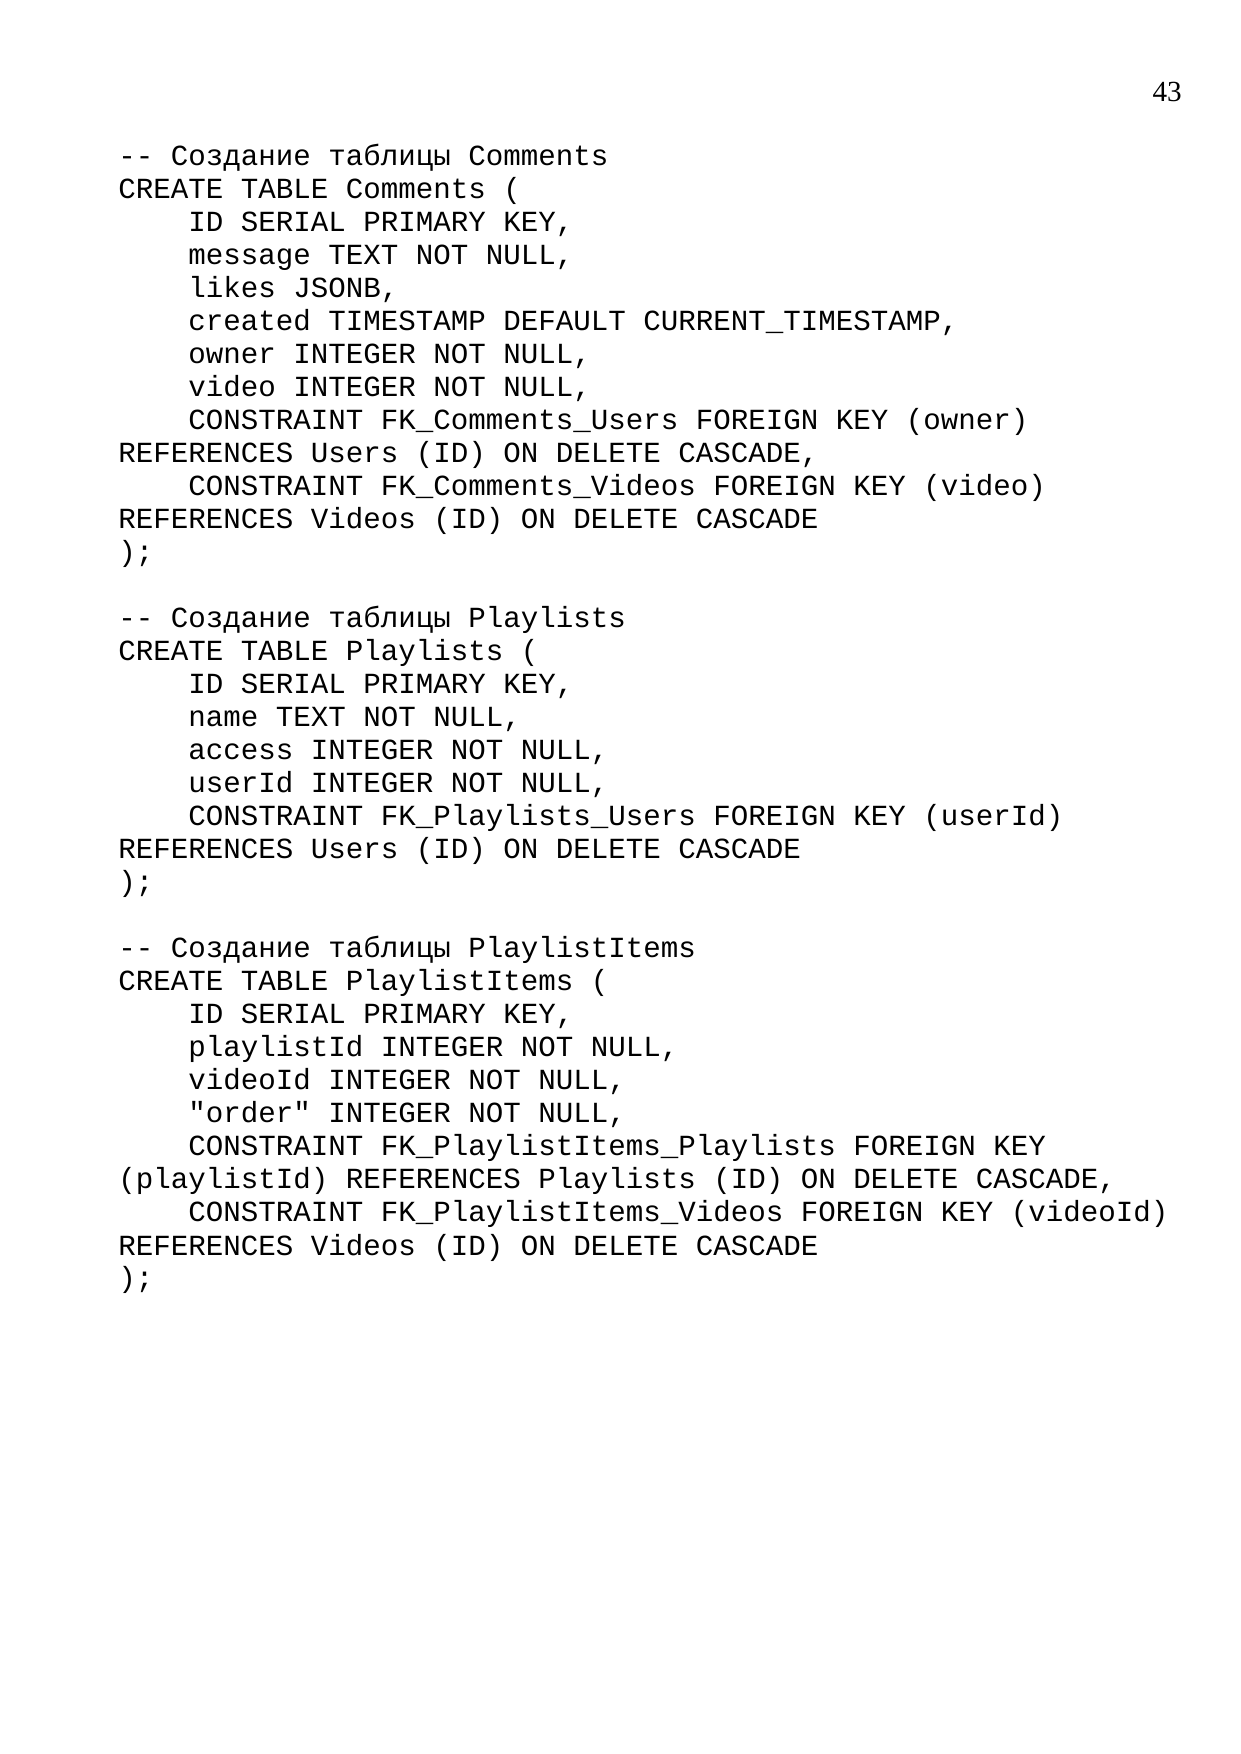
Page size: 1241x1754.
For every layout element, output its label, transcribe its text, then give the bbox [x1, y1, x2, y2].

text CONSTRAINT FK_Comments_Videos FOREIGN KEY (video) REFERENCES Videos (ID) ON DELETE CASCADE [118, 471, 1181, 537]
text ID SERIAL PRIMARY KEY, [118, 207, 1181, 240]
text CONSTRAINT FK_Playlists_Users FOREIGN KEY (userId) REFERENCES Users (ID) ON DELETE CASCADE [118, 801, 1181, 867]
text owner INTEGER NOT NULL, [118, 339, 1181, 372]
text message TEXT NOT NULL, [118, 240, 1181, 273]
text CREATE TABLE Playlists ( [118, 636, 1181, 669]
text ); [118, 1264, 1181, 1297]
text CREATE TABLE PlaylistItems ( [118, 966, 1181, 999]
text video INTEGER NOT NULL, [118, 372, 1181, 405]
text playlistId INTEGER NOT NULL, [118, 1032, 1181, 1066]
text likes JSONB, [118, 273, 1181, 306]
text CONSTRAINT FK_PlaylistItems_Videos FOREIGN KEY (videoId) REFERENCES Videos (ID) ON DELETE CASCADE [118, 1198, 1181, 1264]
text ID SERIAL PRIMARY KEY, [118, 999, 1181, 1032]
text ); [118, 867, 1181, 900]
text CONSTRAINT FK_PlaylistItems_Playlists FOREIGN KEY (playlistId) REFERENCES Playlists (ID) ON DELETE CASCADE, [118, 1132, 1181, 1198]
text -- Создание таблицы PlaylistItems [118, 933, 1181, 966]
text -- Создание таблицы Comments [118, 141, 1181, 174]
text ID SERIAL PRIMARY KEY, [118, 669, 1181, 702]
text CONSTRAINT FK_Comments_Users FOREIGN KEY (owner) REFERENCES Users (ID) ON DELETE CASCADE, [118, 405, 1181, 471]
text CREATE TABLE Comments ( [118, 174, 1181, 207]
text access INTEGER NOT NULL, [118, 735, 1181, 768]
text ); [118, 537, 1181, 570]
text videoId INTEGER NOT NULL, [118, 1066, 1181, 1098]
text created TIMESTAMP DEFAULT CURRENT_TIMESTAMP, [118, 306, 1181, 339]
text "order" INTEGER NOT NULL, [118, 1098, 1181, 1132]
text userId INTEGER NOT NULL, [118, 768, 1181, 801]
text name TEXT NOT NULL, [118, 702, 1181, 735]
text -- Создание таблицы Playlists [118, 603, 1181, 636]
